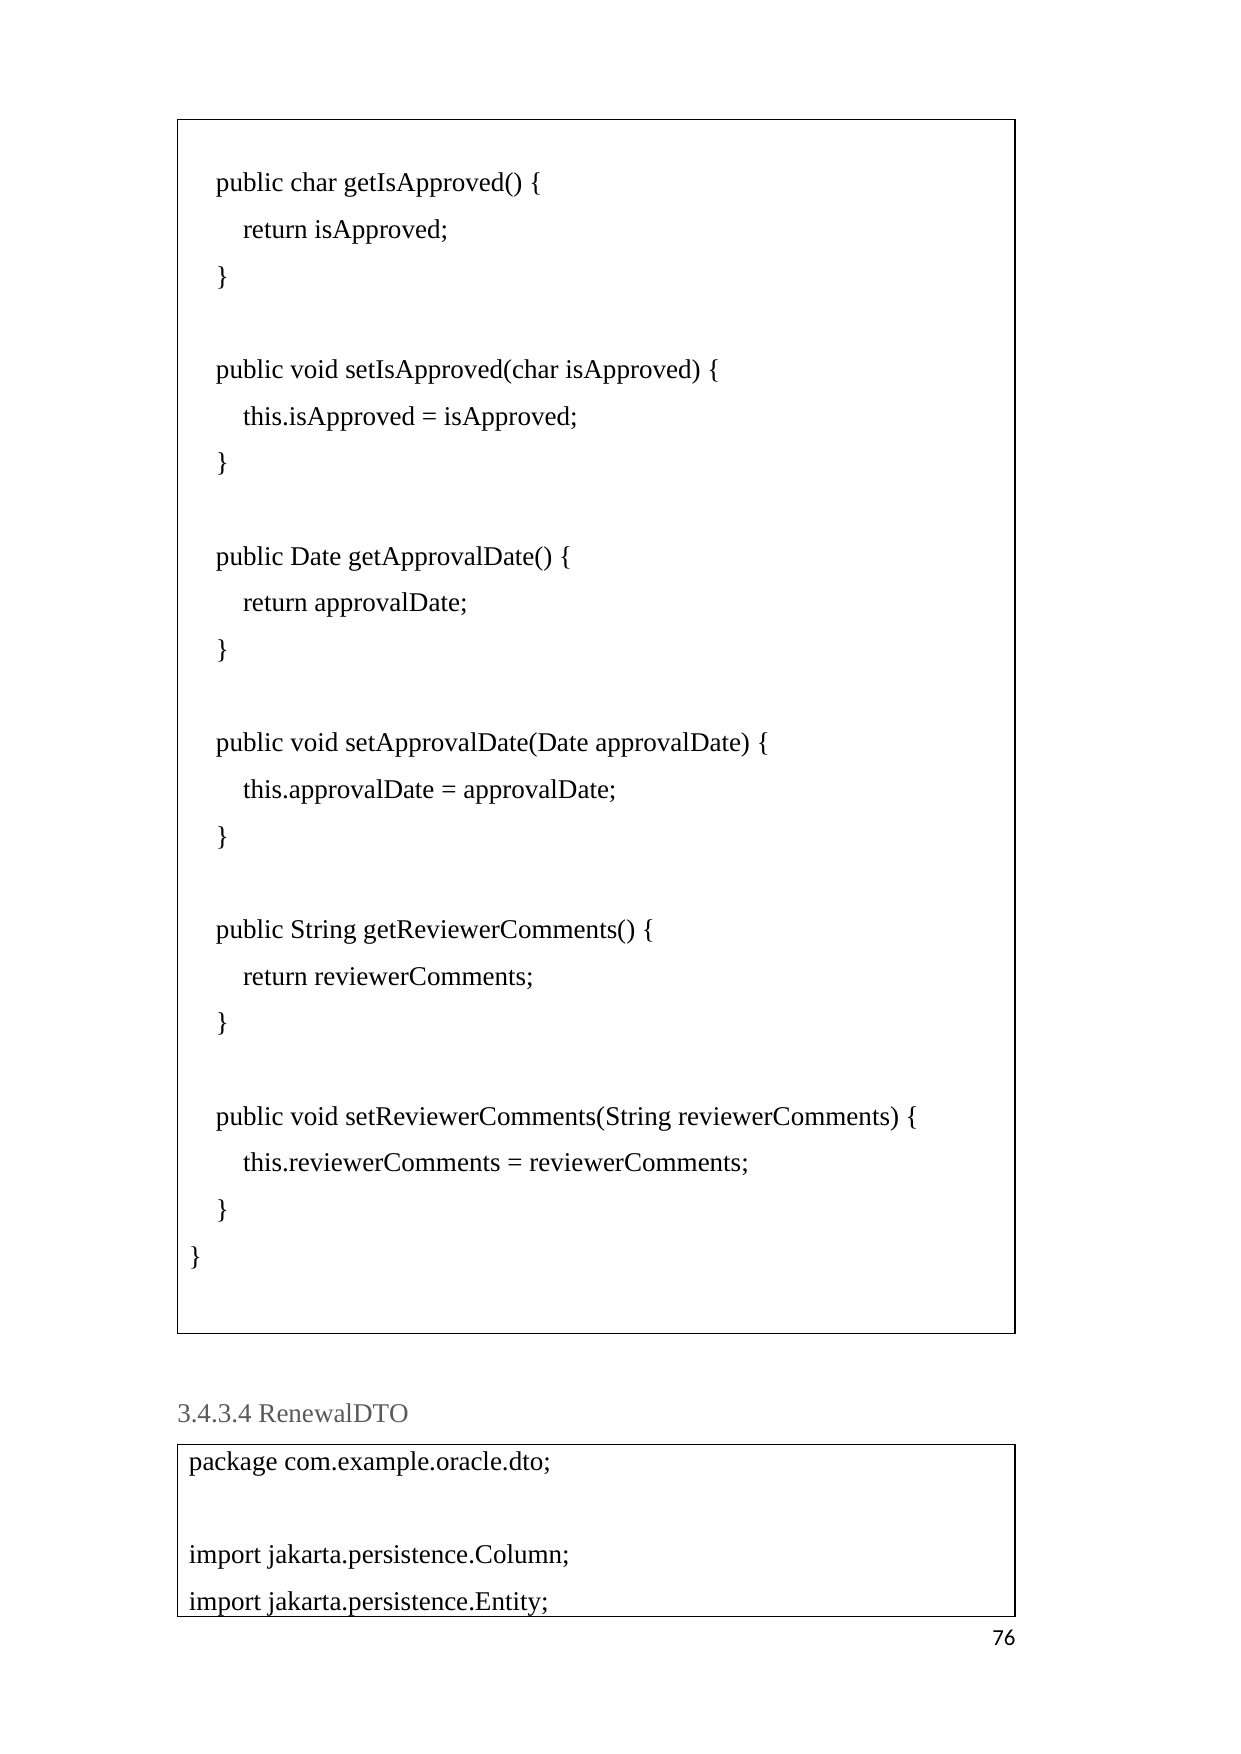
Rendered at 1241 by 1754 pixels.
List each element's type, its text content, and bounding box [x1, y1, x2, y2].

subtitle 3.4.3.4 RenewalDTO [177, 1397, 1015, 1428]
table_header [178, 120, 1014, 1333]
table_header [178, 1445, 1014, 1616]
